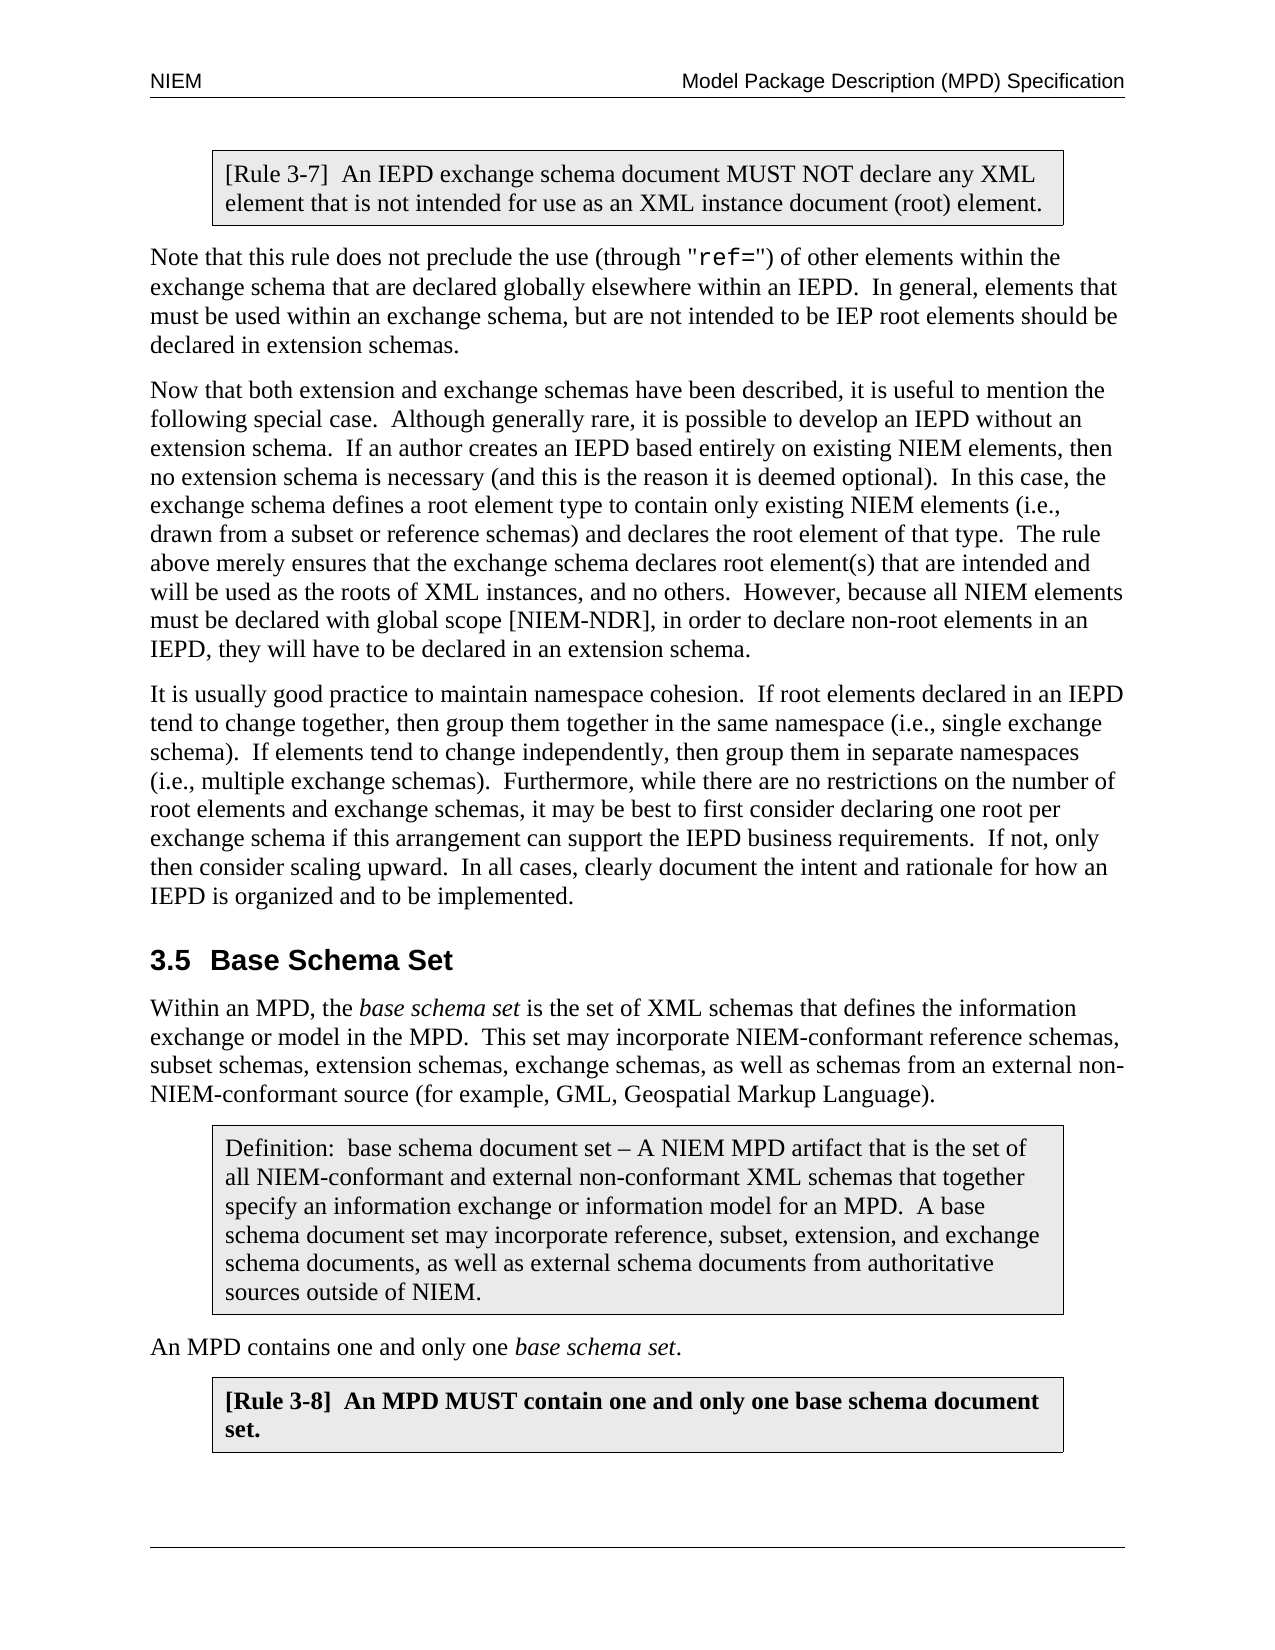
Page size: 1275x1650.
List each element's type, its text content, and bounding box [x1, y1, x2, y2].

text [Rule 3-7] An IEPD exchange schema MUST NOT declare any XML element that is not intended for use as an IEP root element. [213, 151, 1063, 225]
text Within an MPD, the base schema set is the set of XML schemas that defines the information exchange or model in the MPD. This set may incorporate NIEM-conformant reference schemas, subset schemas, extension schemas, exchange schemas, as well as schemas from an external non-NIEM-conformant source (for example, GML, Geospatial Markup Language). [150, 993, 1125, 1108]
text Note that this rule does not preclude the use (through "ref=") of other elements within the exchange schema that are declared globally elsewhere within an IEPD. In general, elements that must be used within an exchange schema, but are not intended to be IEP root elements should be declared in extension schemas. [150, 242, 1125, 359]
text Now that both extension and exchange schemas have been described, it is useful to mention the following special case. Although generally rare, it is possible to develop an IEPD without an extension schema. If an author creates an IEPD based entirely on existing NIEM elements, then no extension schema is necessary (and this is the reason it is deemed optional). In this case, the exchange schema defines a root element type to contain only existing NIEM elements (i.e., drawn from a subset or reference schemas) and declares the root element of that type. The rule above merely ensures that the exchange schema declares root element(s) that are intended and will be used as the roots of XML instances, and no others. However, because all NIEM elements must be declared with global scope [NIEM-NDR], in order to declare non-root elements in an IEPD, they will have to be declared in an extension schema. [150, 375, 1125, 663]
text An MPD contains one and only one base schema set. [150, 1332, 1125, 1360]
text It is usually good practice to maintain namespace cohesion. If root elements declared in an IEPD tend to change together, then group them together in the same namespace (i.e., single exchange schema). If elements tend to change independently, then group them in separate namespaces (i.e., multiple exchange schemas). Furthermore, while there are no restrictions on the number of root elements and exchange schemas, it may be best to first consider declaring one root per exchange schema if this arrangement can support the IEPD business requirements. If not, only then consider scaling upward. In all cases, clearly document the intent and rationale for how an IEPD is organized and to be implemented. [150, 679, 1125, 909]
subtitle Base Schema Set [150, 943, 1125, 976]
text Definition: base schema document set – A NIEM MPD artifact that is the set of all NIEM-conformant and external non-conformant XML schemas that together specify an information exchange or information model for an MPD. A base schema document set may incorporate reference, subset, extension, and exchange schema documents, as well as external schema documents from authoritative sources outside of NIEM. [213, 1126, 1063, 1314]
text [Rule 3-8] An MPD MUST contain one and only one base schema set. [213, 1378, 1063, 1452]
